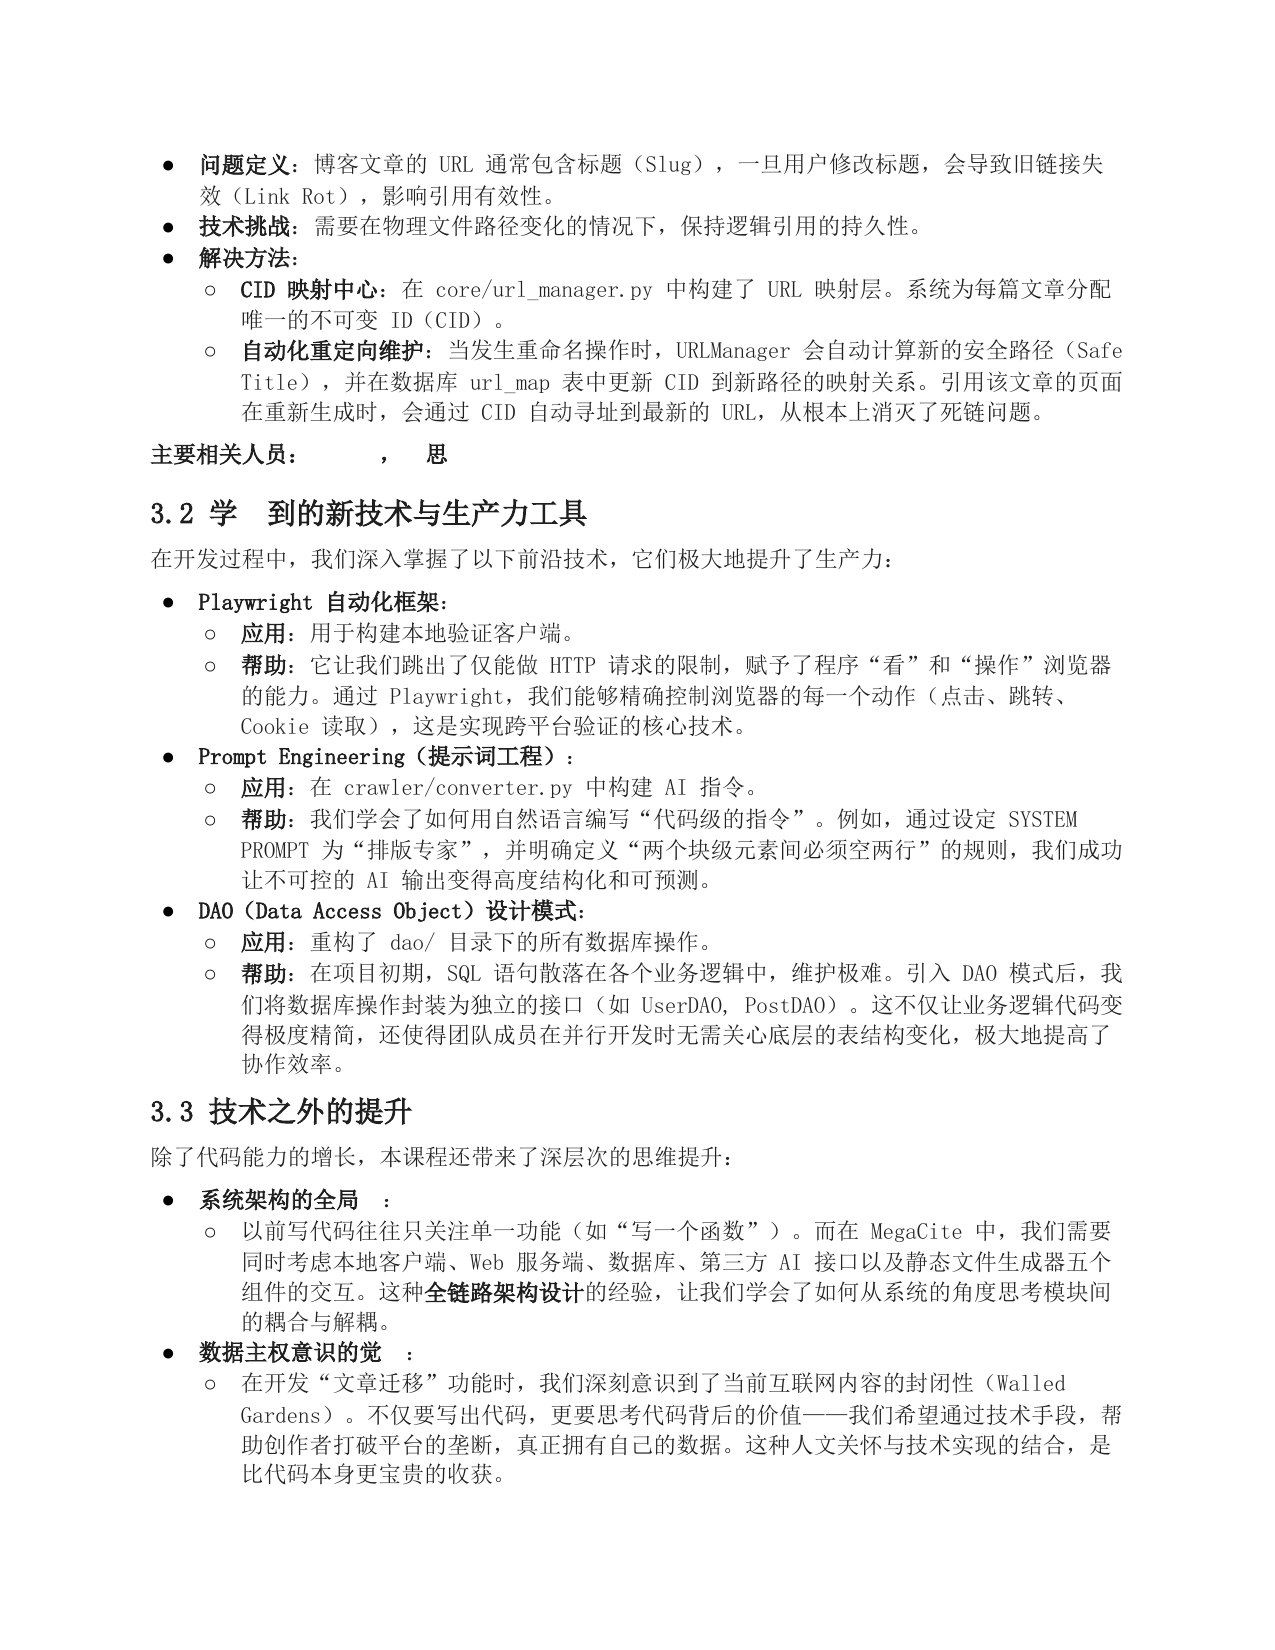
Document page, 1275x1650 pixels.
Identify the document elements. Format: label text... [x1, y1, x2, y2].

list 应用：在 crawler/converter.py 中构建 AI 指令。 [203, 773, 1125, 801]
text 除了代码能力的增长，本课程还带来了深层次的思维提升： [150, 1142, 1125, 1169]
list 帮助：它让我们跳出了仅能做 HTTP 请求的限制，赋予了程序“看”和“操作”浏览器的能力。通过 Playwright，我们能够精确控制浏览器的每一个动作（点击、跳转、Cookie 读取），这是实现跨平台验证的核心技术。 [203, 650, 1125, 737]
list 应用：重构了 dao/ 目录下的所有数据库操作。 [203, 927, 1125, 955]
list 在开发“文章迁移”功能时，我们深刻意识到了当前互联网内容的封闭性（Walled Gardens）。不仅要写出代码，更要思考代码背后的价值——我们希望通过技术手段，帮助创作者打破平台的垄断，真正拥有自己的数据。这种人文关怀与技术实现的结合，是比代码本身更宝贵的收获。 [203, 1369, 1125, 1486]
list 自动化重定向维护：当发生重命名操作时，URLManager 会自动计算新的安全路径（Safe Title），并在数据库 url_map 表中更新 CID 到新路径的映射关系。引用该文章的页面在重新生成时，会通过 CID 自动寻址到最新的 URL，从根本上消灭了死链问题。 [203, 336, 1125, 423]
text 在开发过程中，我们深入掌握了以下前沿技术，它们极大地提升了生产力： [150, 544, 1125, 571]
list 以前写代码往往只关注单一功能（如“写一个函数”）。而在 MegaCite 中，我们需要同时考虑本地客户端、Web 服务端、数据库、第三方 AI 接口以及静态文件生成器五个组件的交互。这种全链路架构设计的经验，让我们学会了如何从系统的角度思考模块间的耦合与解耦。 [203, 1216, 1125, 1334]
subtitle 3.3 技术之外的提升 [150, 1092, 1125, 1125]
list 帮助：我们学会了如何用自然语言编写“代码级的指令”。例如，通过设定 SYSTEM PROMPT 为“排版专家”，并明确定义“两个块级元素间必须空两行”的规则，我们成功让不可控的 AI 输出变得高度结构化和可预测。 [203, 804, 1125, 892]
list 系统架构的全局观： [161, 1185, 1125, 1213]
list 技术挑战：需要在物理文件路径变化的情况下，保持逻辑引用的持久性。 [161, 211, 1125, 239]
list Playwright 自动化框架： [161, 587, 1125, 614]
list 解决方法： [161, 243, 1125, 271]
list Prompt Engineering（提示词工程）： [161, 741, 1125, 769]
subtitle 3.2 学习到的新技术与生产力工具 [150, 494, 1125, 527]
list 数据主权意识的觉醒： [161, 1337, 1125, 1365]
list 问题定义：博客文章的 URL 通常包含标题（Slug），一旦用户修改标题，会导致旧链接失效（Link Rot），影响引用有效性。 [161, 150, 1125, 208]
list 帮助：在项目初期，SQL 语句散落在各个业务逻辑中，维护极难。引入 DAO 模式后，我们将数据库操作封装为独立的接口（如 UserDAO, PostDAO）。这不仅让业务逻辑代码变得极度精简，还使得团队成员在并行开发时无需关心底层的表结构变化，极大地提高了协作效率。 [203, 959, 1125, 1076]
list DAO（Data Access Object）设计模式： [161, 896, 1125, 923]
text 主要相关人员：吴羽晗，詹思榕 [150, 439, 1125, 466]
list CID 映射中心：在 core/url_manager.py 中构建了 URL 映射层。系统为每篇文章分配唯一的不可变 ID（CID）。 [203, 274, 1125, 332]
list 应用：用于构建本地验证客户端。 [203, 618, 1125, 646]
